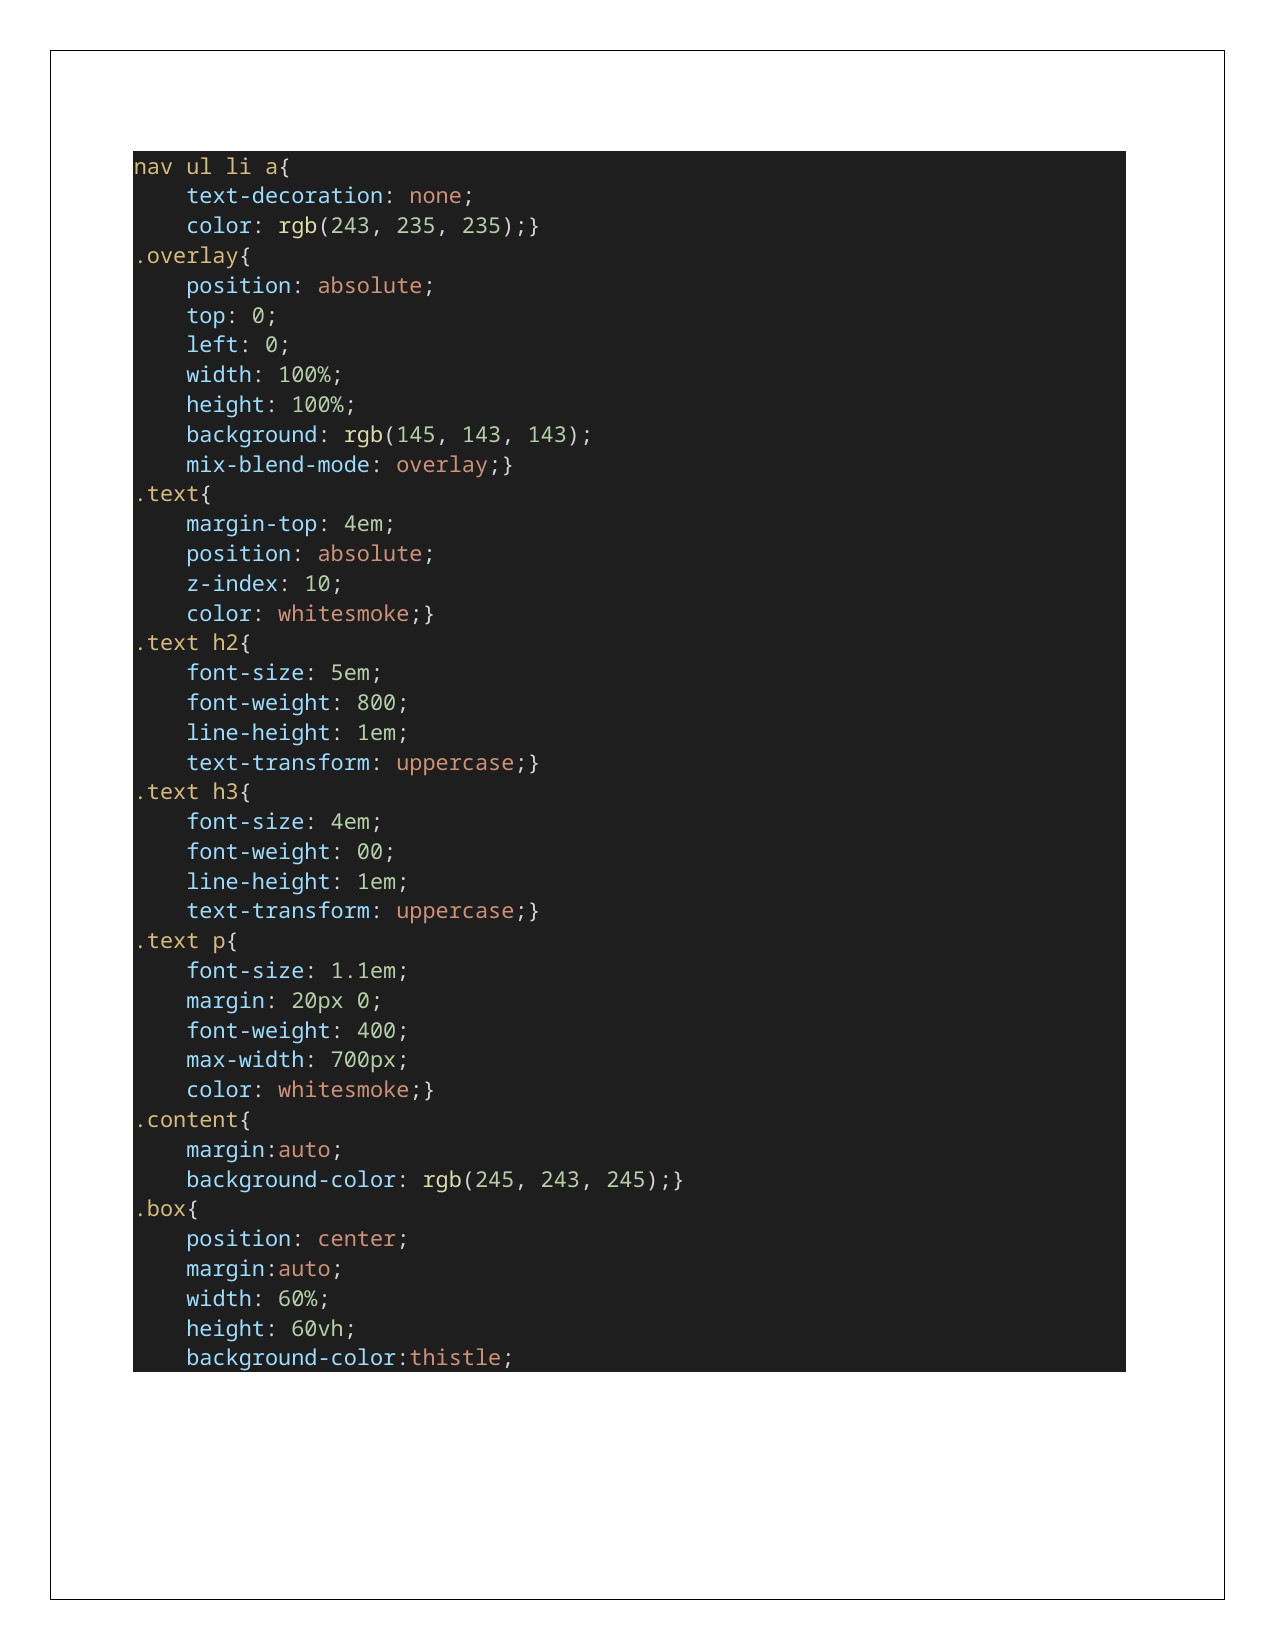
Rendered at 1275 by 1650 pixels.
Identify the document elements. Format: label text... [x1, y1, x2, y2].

text nav ul li a{ [133, 151, 1126, 180]
text line-height: 1em; [133, 866, 1126, 895]
text color: whitesmoke;} [133, 1074, 1126, 1104]
text background-color: rgb(245, 243, 245);} [133, 1163, 1126, 1193]
text .text h3{ [133, 776, 1126, 806]
text width: 60%; [133, 1283, 1126, 1312]
text height: 100%; [133, 389, 1126, 419]
text background-color:thistle; [133, 1342, 1126, 1372]
text color: rgb(243, 235, 235);} [133, 210, 1126, 240]
text .box{ [133, 1193, 1126, 1223]
text top: 0; [133, 299, 1126, 329]
text font-size: 1.1em; [133, 955, 1126, 985]
text .text p{ [133, 925, 1126, 955]
text position: absolute; [133, 538, 1126, 568]
text color: whitesmoke;} [133, 597, 1126, 627]
text position: absolute; [133, 270, 1126, 299]
text width: 100%; [133, 359, 1126, 389]
text mix-blend-mode: overlay;} [133, 448, 1126, 478]
text font-weight: 00; [133, 836, 1126, 866]
text .content{ [133, 1104, 1126, 1134]
text .text h2{ [133, 627, 1126, 657]
text margin-top: 4em; [133, 508, 1126, 538]
text margin: 20px 0; [133, 985, 1126, 1014]
text margin:auto; [133, 1134, 1126, 1163]
text position: center; [133, 1223, 1126, 1253]
text height: 60vh; [133, 1312, 1126, 1342]
text font-size: 5em; [133, 657, 1126, 687]
text text-transform: uppercase;} [133, 895, 1126, 925]
text background: rgb(145, 143, 143); [133, 419, 1126, 448]
text left: 0; [133, 329, 1126, 359]
text .overlay{ [133, 240, 1126, 270]
text margin:auto; [133, 1253, 1126, 1283]
text text-transform: uppercase;} [133, 746, 1126, 776]
text font-weight: 400; [133, 1014, 1126, 1044]
text line-height: 1em; [133, 717, 1126, 746]
text text-decoration: none; [133, 180, 1126, 210]
text z-index: 10; [133, 568, 1126, 597]
text .text{ [133, 478, 1126, 508]
text font-size: 4em; [133, 806, 1126, 836]
text max-width: 700px; [133, 1044, 1126, 1074]
text font-weight: 800; [133, 687, 1126, 717]
